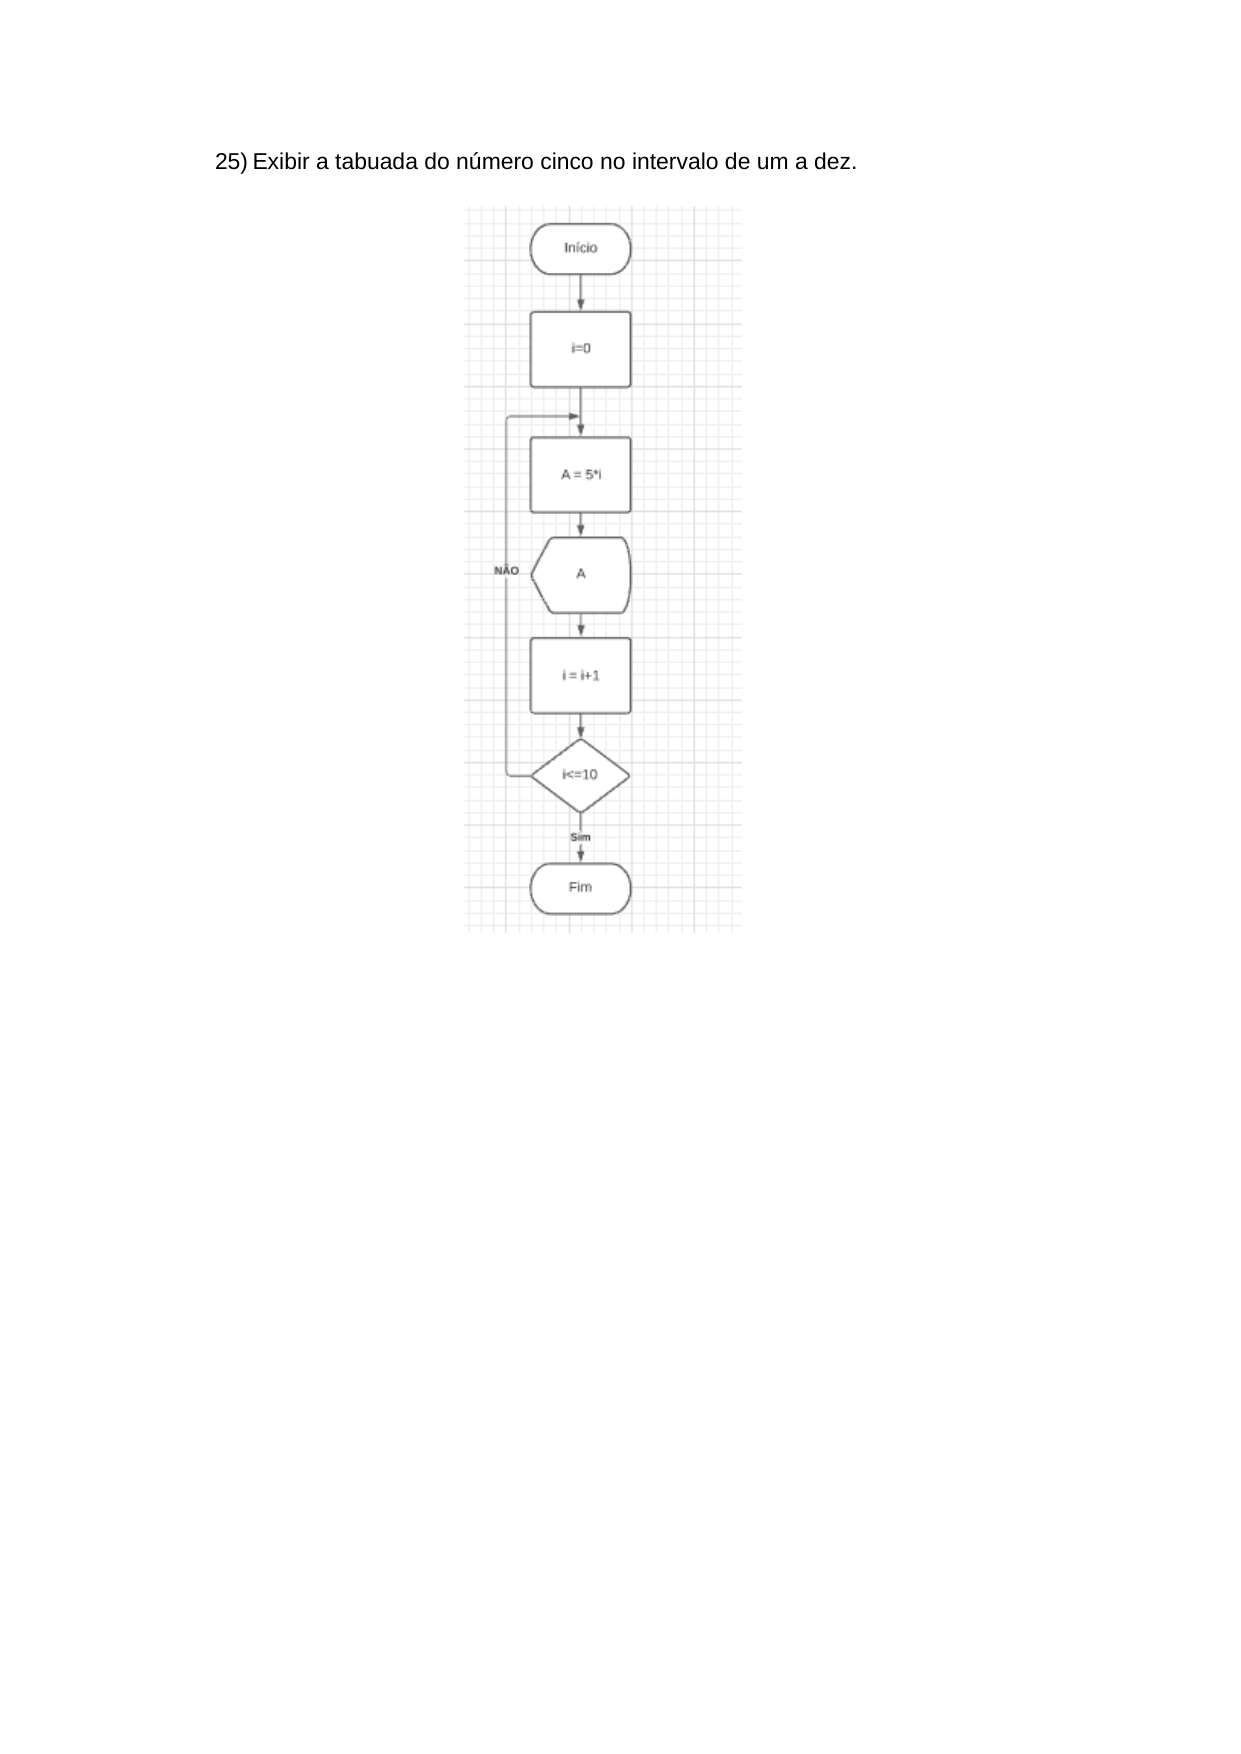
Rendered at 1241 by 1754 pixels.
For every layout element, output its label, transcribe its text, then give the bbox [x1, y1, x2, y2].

picture [464, 206, 743, 933]
list Exibir a tabuada do número cinco no intervalo de um a dez. [215, 148, 1063, 174]
